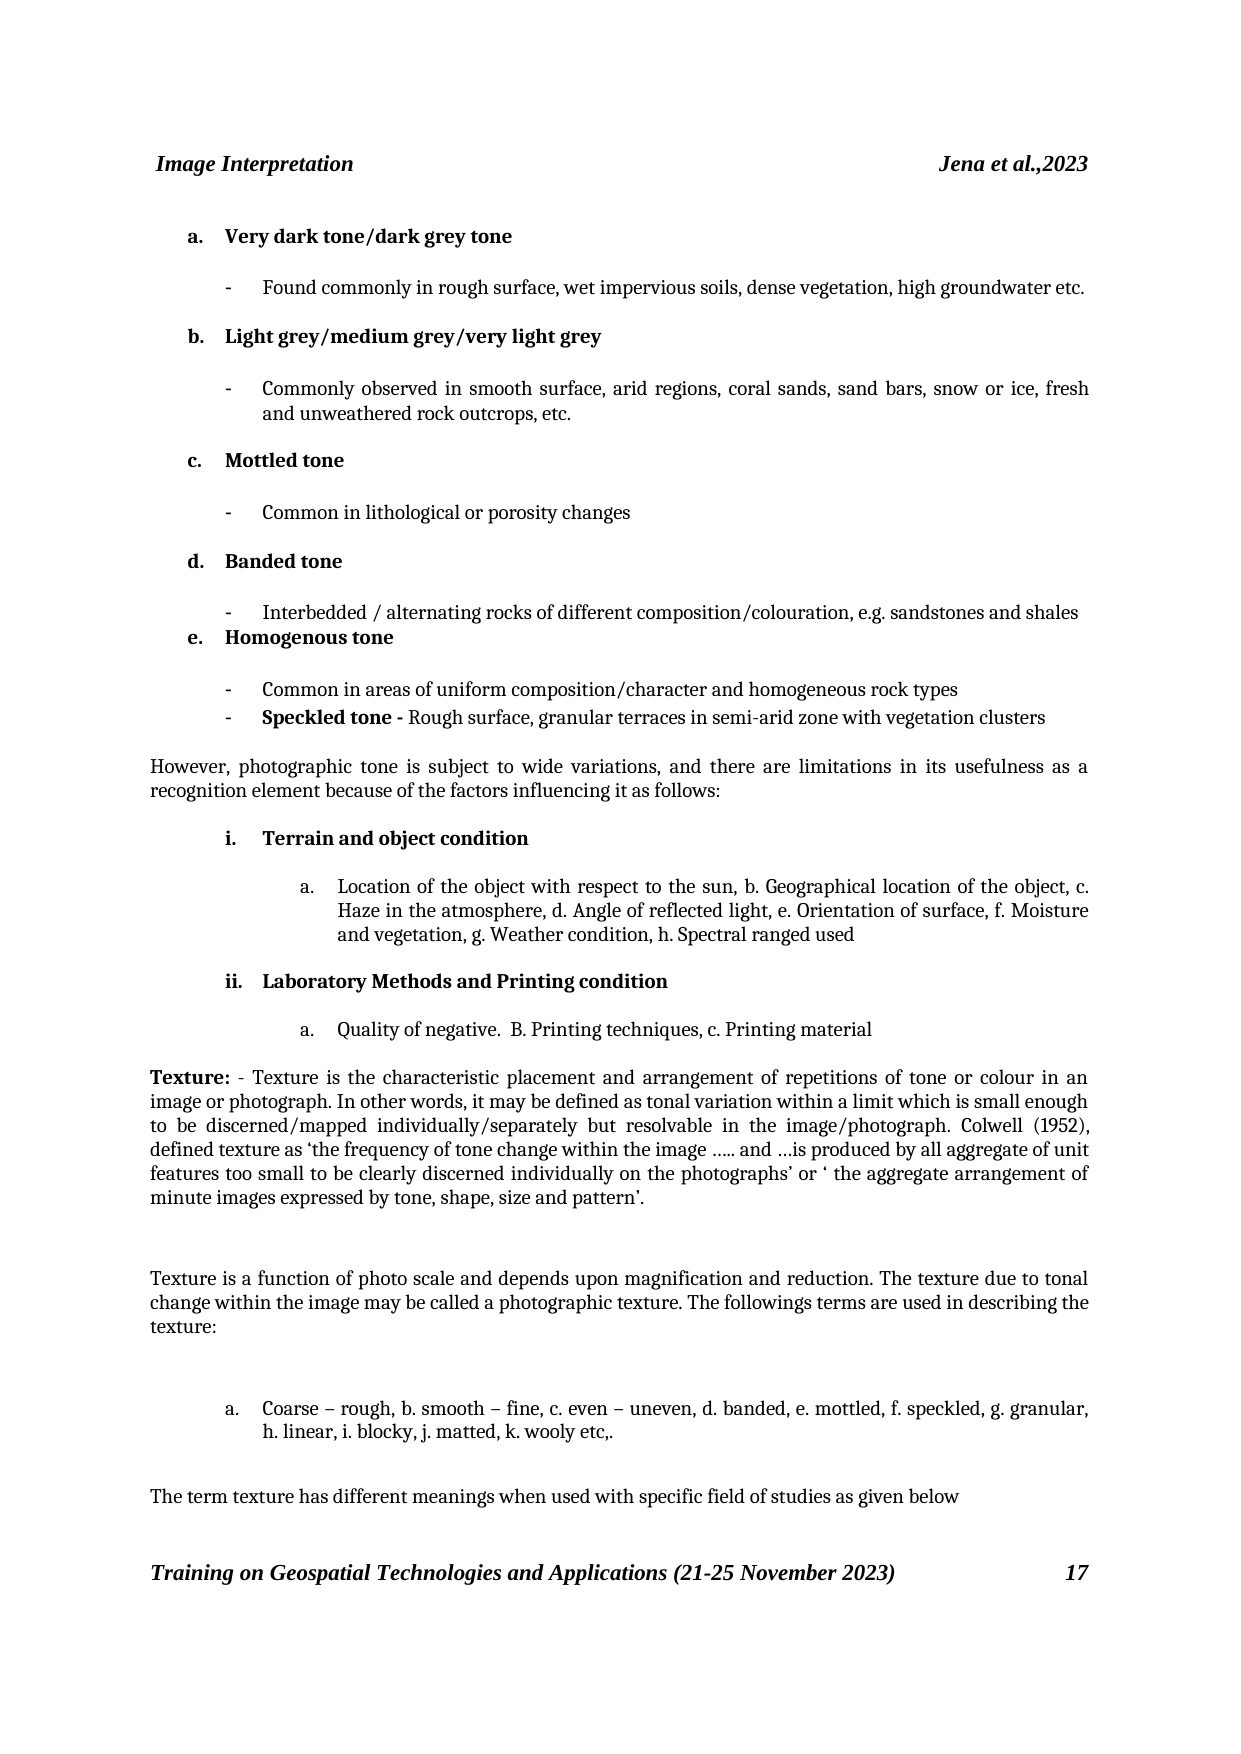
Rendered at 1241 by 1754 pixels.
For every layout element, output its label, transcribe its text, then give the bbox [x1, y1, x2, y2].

list Homogenous tone [187, 626, 1090, 650]
list Laboratory Methods and Printing condition [225, 970, 1090, 994]
list Found commonly in rough surface, wet impervious soils, dense vegetation, high groundwater etc. [225, 272, 1090, 301]
list Common in lithological or porosity changes [225, 497, 1090, 526]
list Interbedded / alternating rocks of different composition/colouration, e.g. sandstones and shales [225, 597, 1090, 626]
list Very dark tone/dark grey tone [187, 224, 1090, 248]
text The term texture has different meanings when used with specific field of studies as given below [150, 1485, 1090, 1509]
list Mottled tone [187, 449, 1090, 473]
list Speckled tone - Rough surface, granular terraces in semi-arid zone with vegetation clusters [225, 702, 1090, 731]
list Commonly observed in smooth surface, arid regions, coral sands, sand bars, snow or ice, fresh and unweathered rock outcrops, etc. [225, 373, 1090, 425]
list Quality of negative. B. Printing techniques, c. Printing material [300, 1018, 1090, 1042]
list However, photographic tone is subject to wide variations, and there are limitations in its usefulness as a recognition element because of the factors influencing it as follows: [150, 754, 1090, 802]
text Texture is a function of photo scale and depends upon magnification and reduction. The texture due to tonal change within the image may be called a photographic texture. The followings terms are used in describing the texture: [150, 1267, 1090, 1339]
list Common in areas of uniform composition/character and homogeneous rock types [225, 674, 1090, 702]
text Texture: - Texture is the characteristic placement and arrangement of repetitions of tone or colour in an image or photograph. In other words, it may be defined as tonal variation within a limit which is small enough to be discerned/mapped individually/separately but resolvable in the image/photograph. Colwell (1952), defined texture as ‘the frequency of tone change within the image ….. and …is produced by all aggregate of unit features too small to be clearly discerned individually on the photographs’ or ‘ the aggregate arrangement of minute images expressed by tone, shape, size and pattern’. [150, 1066, 1090, 1210]
list Light grey/medium grey/very light grey [187, 325, 1090, 349]
list Terrain and object condition [225, 826, 1090, 850]
list Location of the object with respect to the sun, b. Geographical location of the object, c. Haze in the atmosphere, d. Angle of reflected light, e. Orientation of surface, f. Moisture and vegetation, g. Weather condition, h. Spectral ranged used [300, 874, 1090, 946]
list Banded tone [187, 549, 1090, 573]
list Coarse – rough, b. smooth – fine, c. even – uneven, d. banded, e. mottled, f. speckled, g. granular, h. linear, i. blocky, j. matted, k. wooly etc,. [225, 1396, 1090, 1444]
